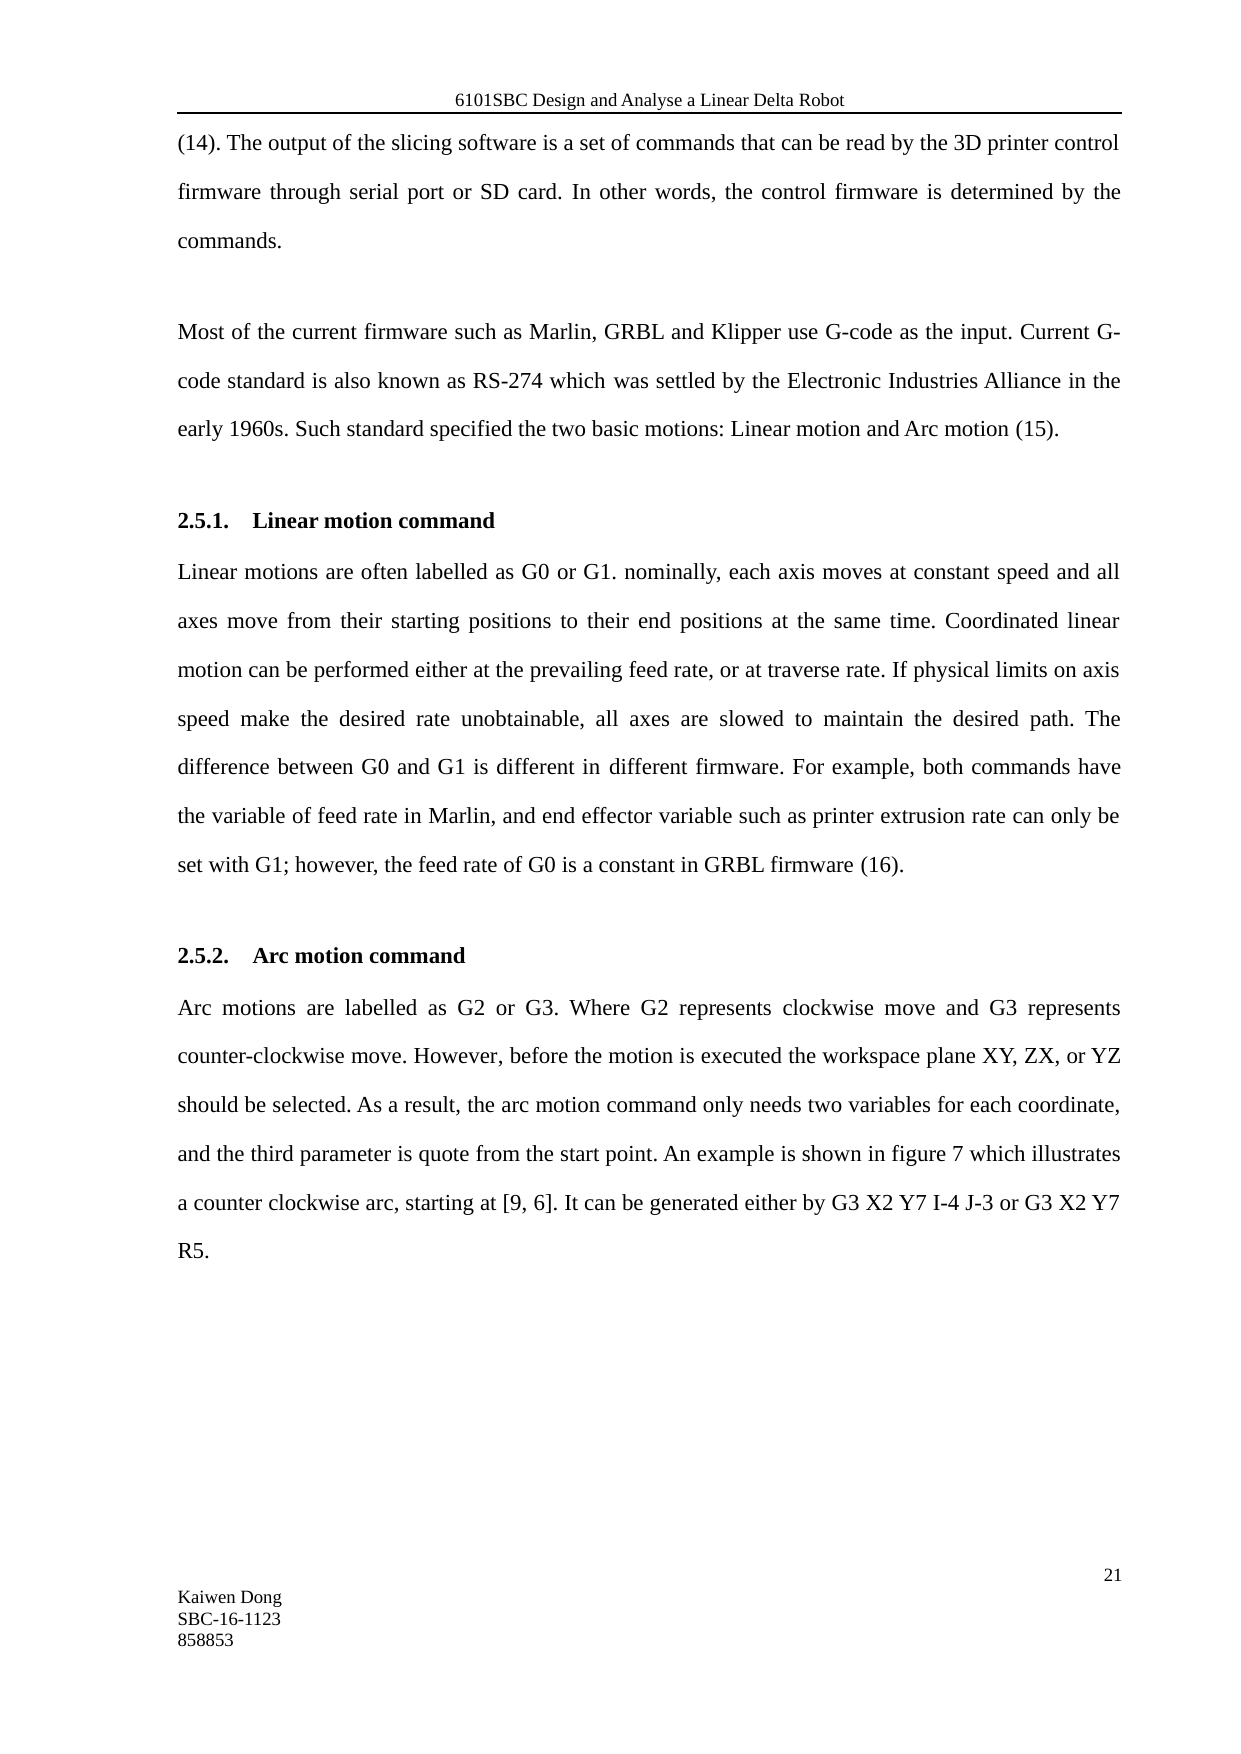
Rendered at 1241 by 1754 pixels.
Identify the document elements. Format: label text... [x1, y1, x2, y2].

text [177, 126, 1122, 256]
subtitle Linear motion command [177, 504, 1122, 536]
subtitle Arc motion command [177, 939, 1122, 972]
text Most of the current firmware such as Marlin, GRBL and Klipper use G-code as the input. Current G-code standard is also known as RS-274 which was settled by the Electronic Industries Alliance in the early 1960s. Such standard specified the two basic motions: Linear motion and Arc motion. [177, 315, 1122, 445]
text Arc motions are labelled as G2 or G3. Where G2 represents clockwise move and G3 represents counter-clockwise move. However, before the motion is executed the workspace plane XY, ZX, or YZ should be selected. As a result, the arc motion command only needs two variables for each coordinate, and the third parameter is quote from the start point. An example is shown in figure 7 which illustrates a counter clockwise arc, starting at [9, 6]. It can be generated either by G3 X2 Y7 I-4 J-3 or G3 X2 Y7 R5. [177, 991, 1122, 1267]
text Linear motions are often labelled as G0 or G1. nominally, each axis moves at constant speed and all axes move from their starting positions to their end positions at the same time. Coordinated linear motion can be performed either at the prevailing feed rate, or at traverse rate. If physical limits on axis speed make the desired rate unobtainable, all axes are slowed to maintain the desired path. The difference between G0 and G1 is different in different firmware. For example, both commands have the variable of feed rate in Marlin, and end effector variable such as printer extrusion rate can only be set with G1; however, the feed rate of G0 is a constant in GRBL firmware . [177, 555, 1122, 880]
